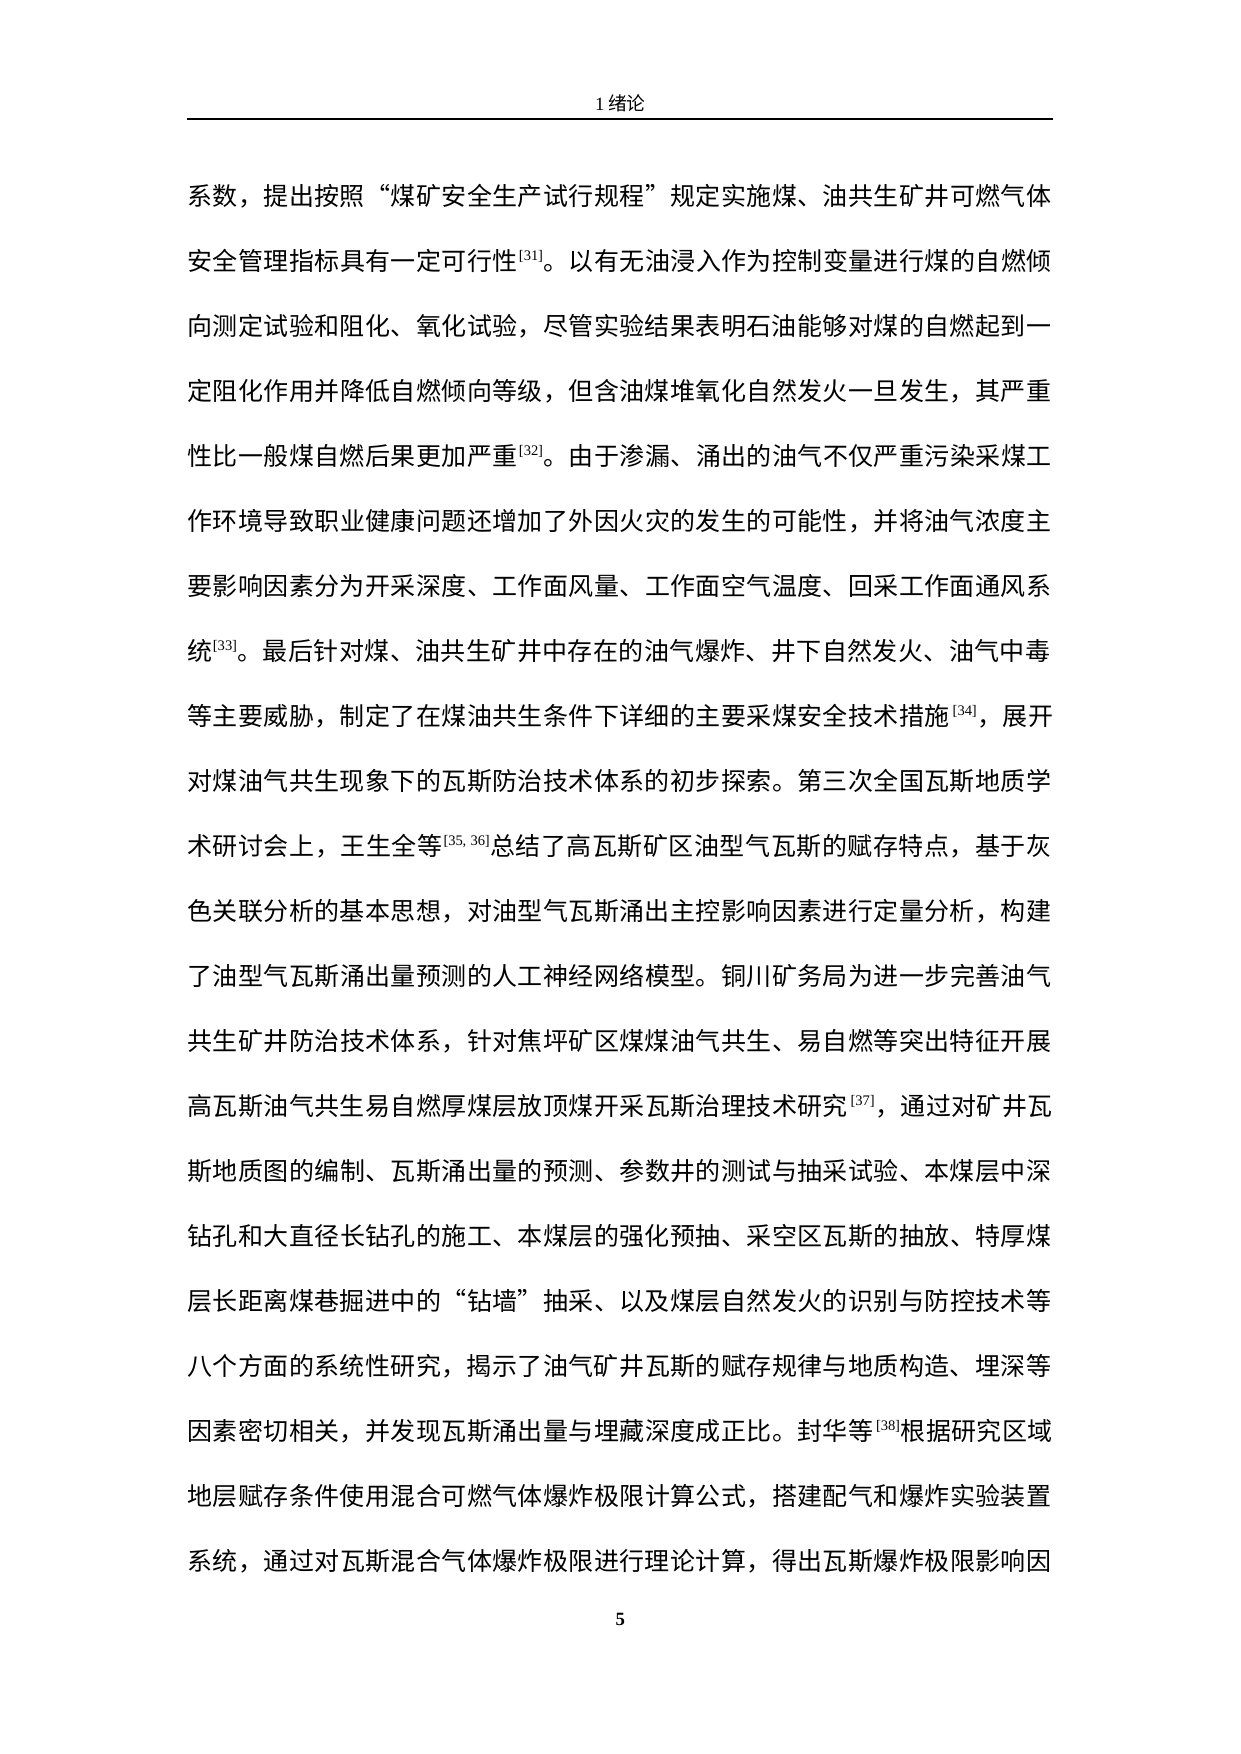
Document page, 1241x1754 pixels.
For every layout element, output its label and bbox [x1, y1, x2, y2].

text [187, 162, 1053, 1592]
